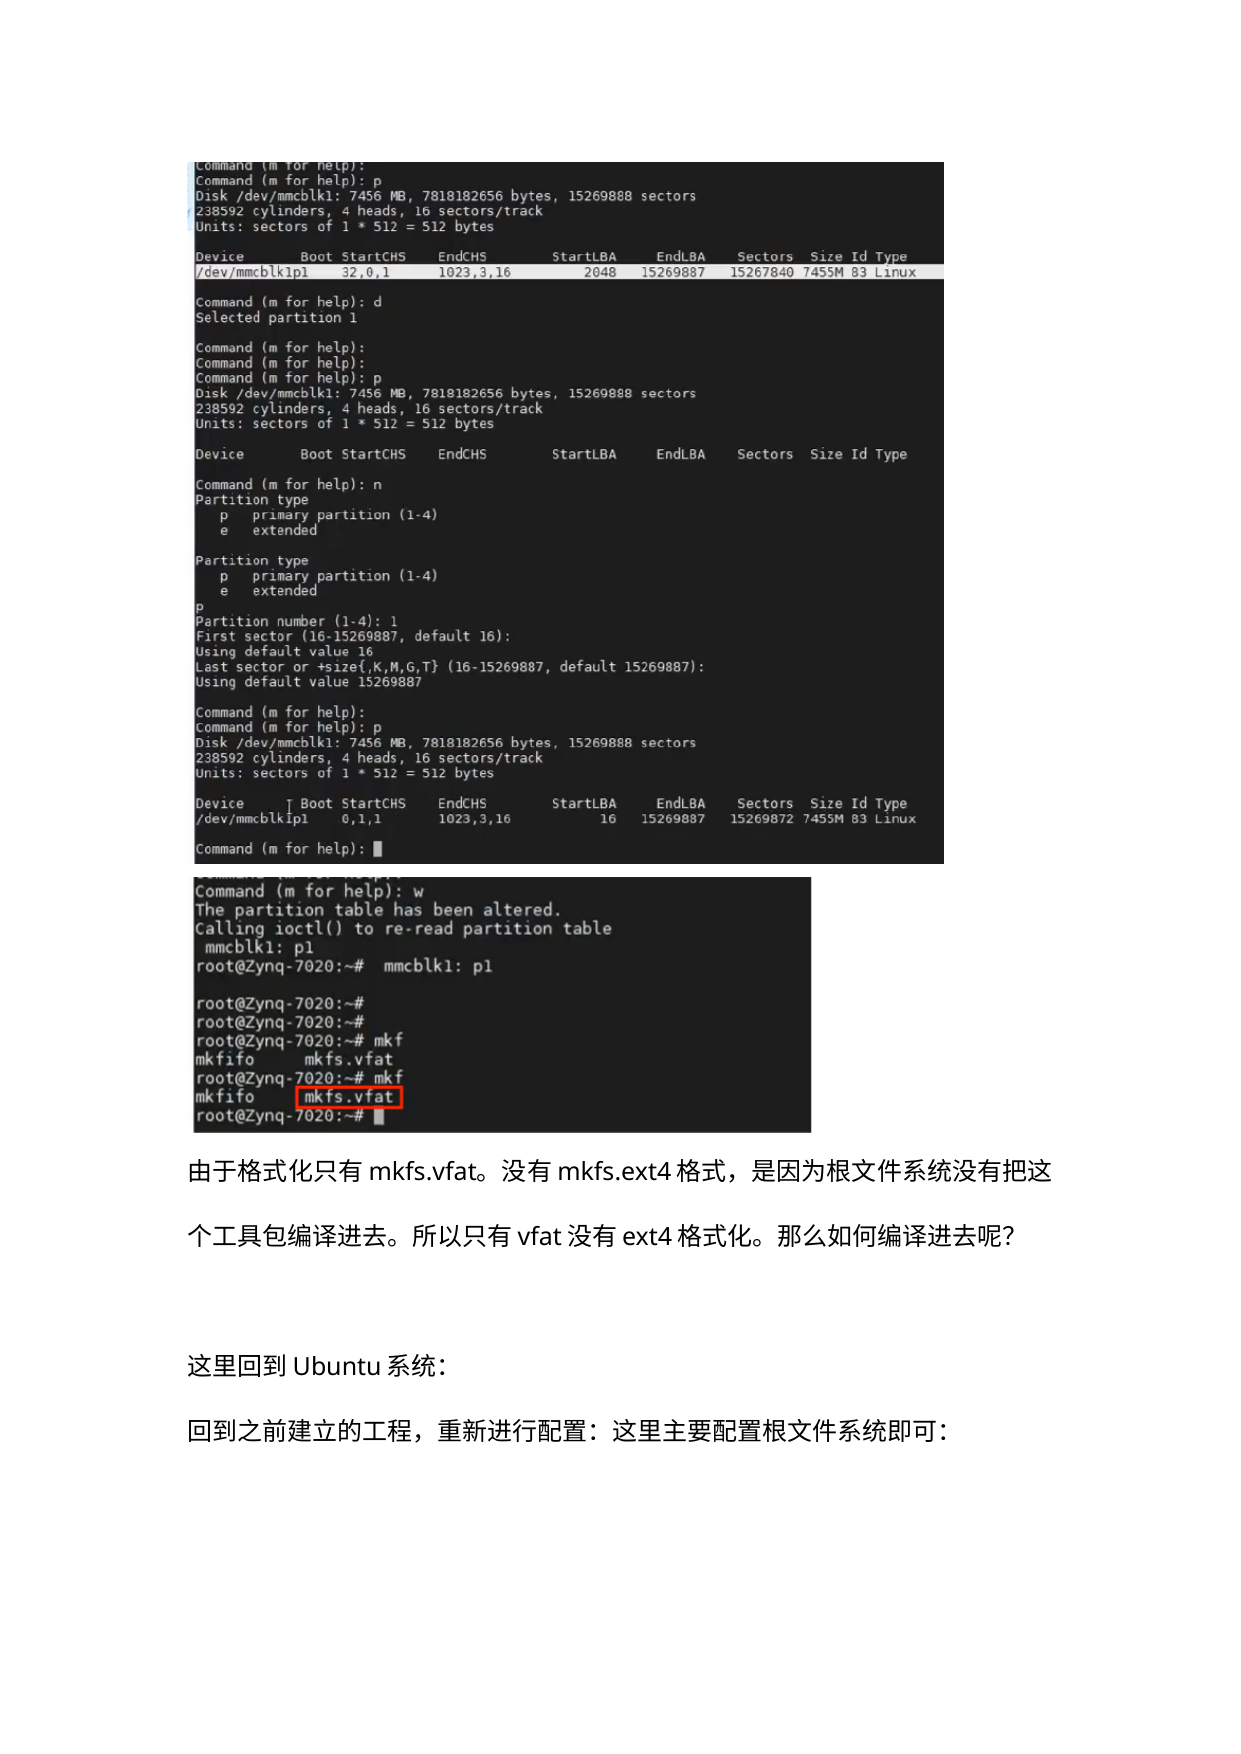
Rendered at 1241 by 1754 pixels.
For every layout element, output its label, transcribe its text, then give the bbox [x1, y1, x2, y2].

text 回到之前建立的工程，重新进行配置：这里主要配置根文件系统即可： [187, 1397, 1053, 1462]
picture [187, 877, 812, 1133]
text 由于格式化只有mkfs.vfat。没有mkfs.ext4格式，是因为根文件系统没有把这个工具包编译进去。所以只有vfat没有ext4格式化。那么如何编译进去呢？ [187, 1137, 1053, 1267]
text 这里回到Ubuntu系统： [187, 1332, 1053, 1397]
picture [187, 162, 944, 864]
